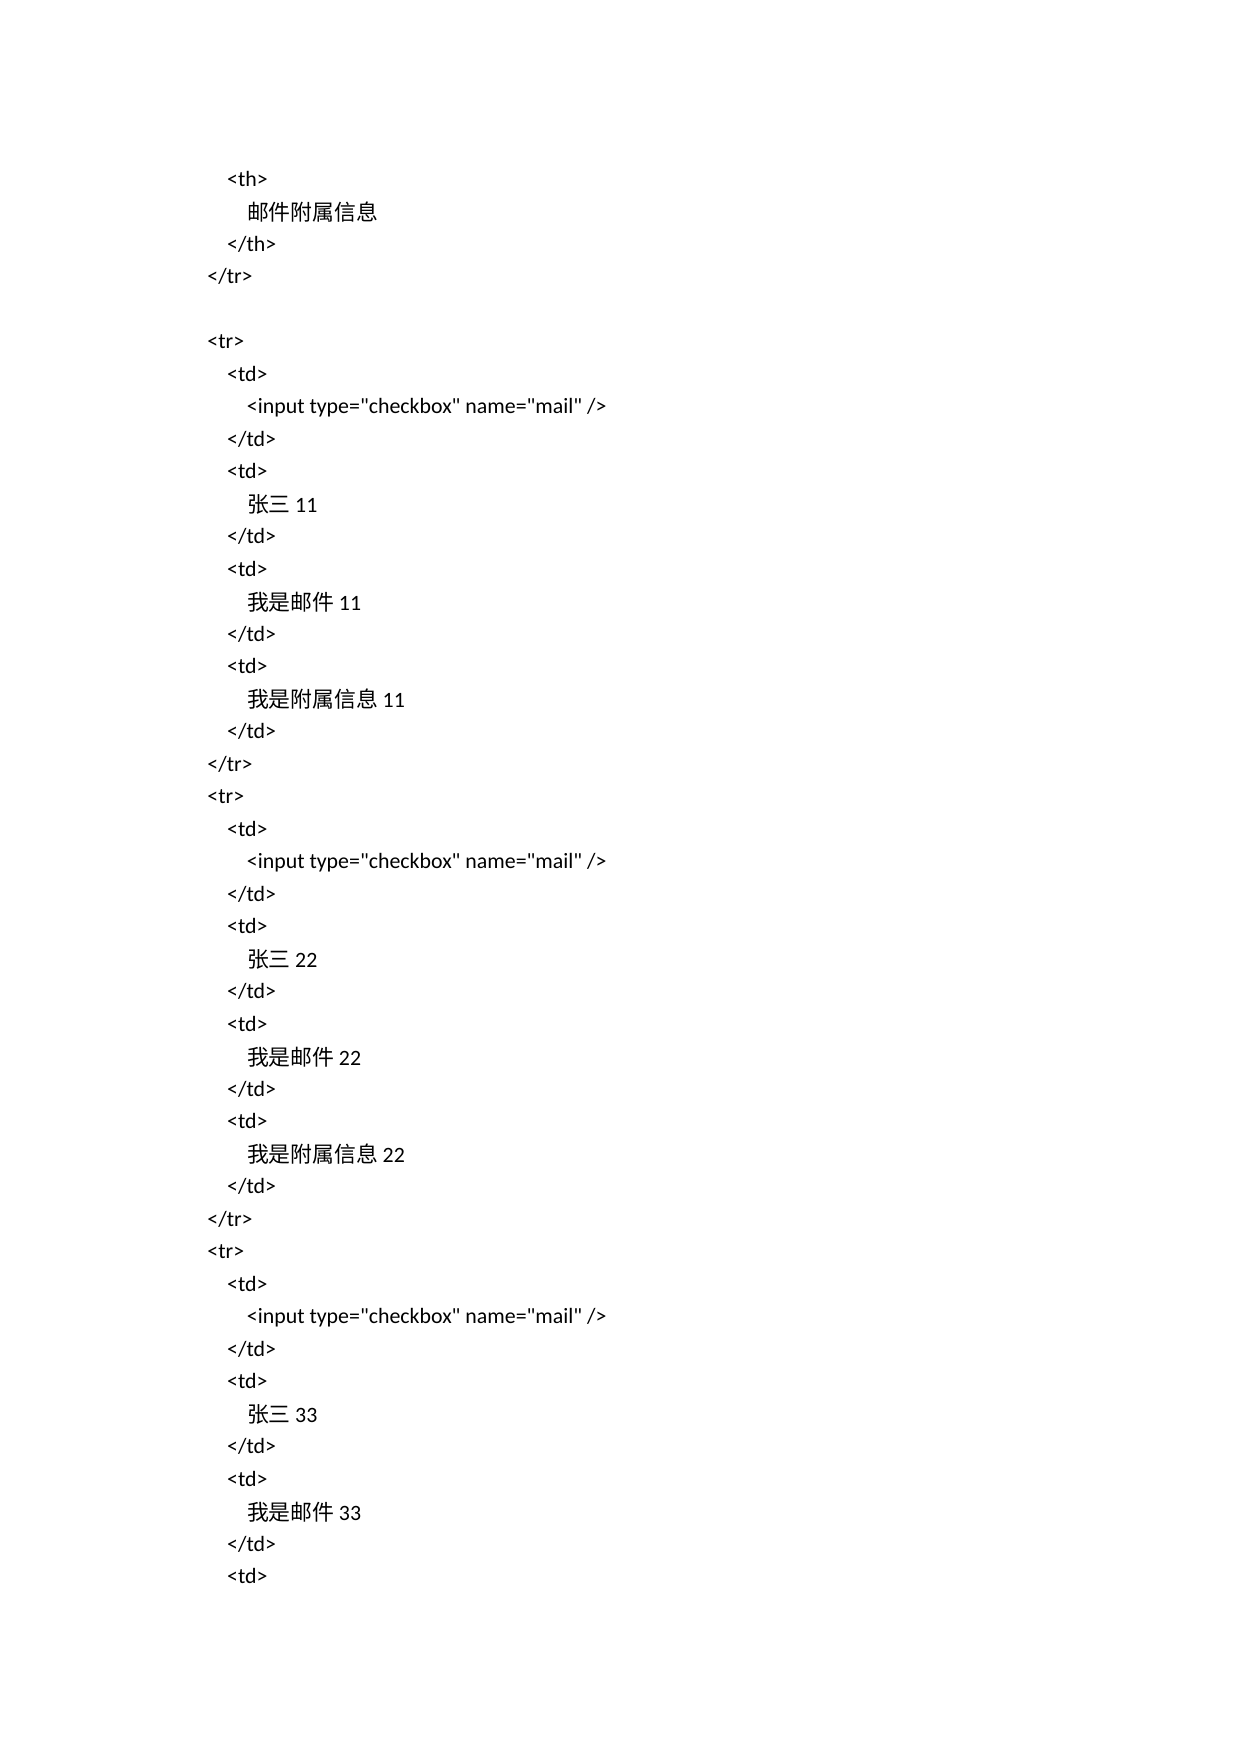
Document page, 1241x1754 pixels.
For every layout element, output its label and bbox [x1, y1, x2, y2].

text [187, 162, 1053, 1592]
